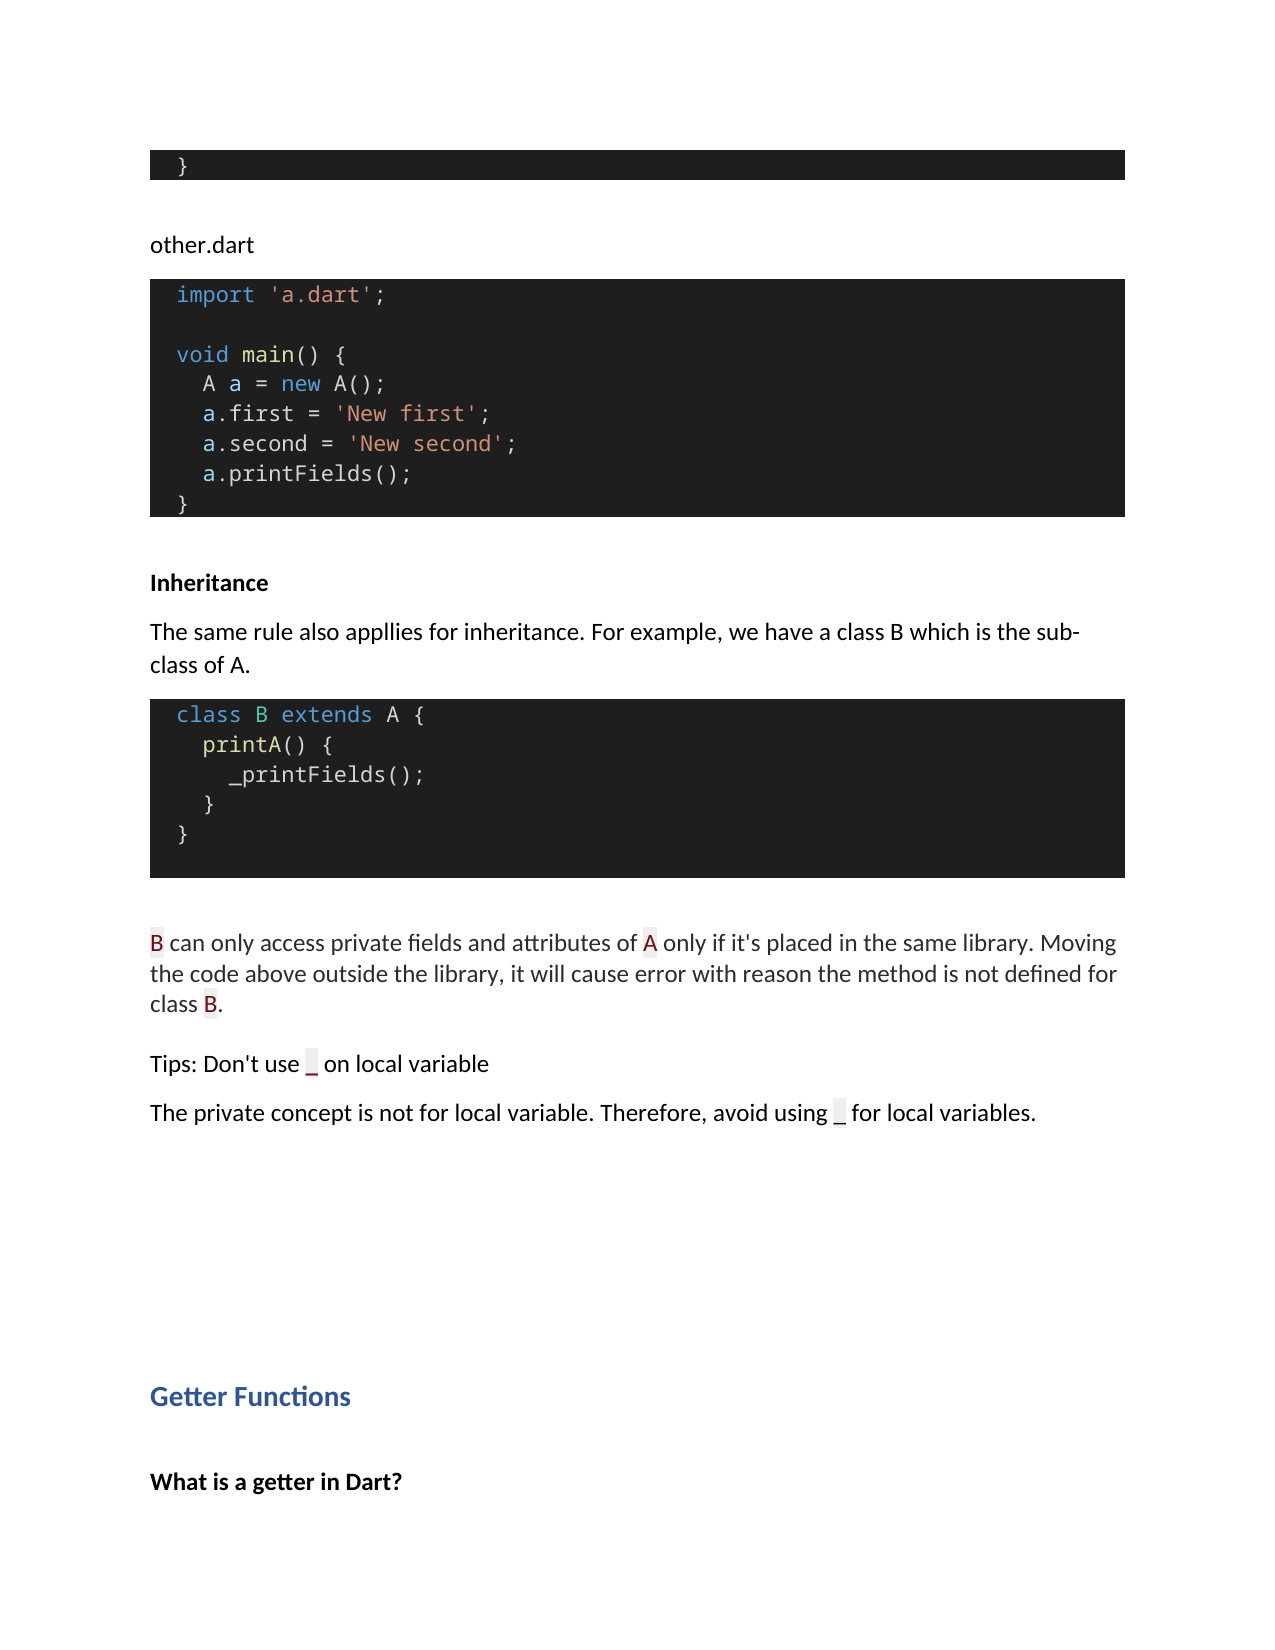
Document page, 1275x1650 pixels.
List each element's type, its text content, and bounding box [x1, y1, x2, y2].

text The private concept is not for local variable. Therefore, avoid using _ for local variables. [846, 1098, 1125, 1128]
text A a = new A(); [150, 368, 1125, 398]
text other.dart [150, 229, 1125, 260]
text a.first = 'New first'; [150, 398, 1125, 428]
subtitle Getter Functions [150, 1378, 1125, 1414]
text What is a getter in Dart? [150, 1466, 1125, 1497]
text import 'a.dart'; [150, 279, 1125, 309]
text _printFields(); [150, 758, 1125, 788]
text void main() { [150, 338, 1125, 368]
text Tips: Don't use _ on local variable [150, 1048, 305, 1078]
text Tips: Don't use _ on local variable [318, 1048, 1125, 1078]
text a.printFields(); [150, 458, 1125, 487]
text } [150, 788, 1125, 818]
text a.second = 'New second'; [150, 428, 1125, 458]
text printA() { [150, 729, 1125, 758]
text Inheritance [150, 567, 1125, 597]
text } [150, 487, 1125, 517]
text B can only access private fields and attributes of A only if it's placed in the same library. Moving the code above outside the library, it will cause error with reason the method is not defined for class B. [150, 927, 1125, 1019]
text } [150, 818, 1125, 848]
text } [150, 150, 1125, 180]
text class B extends A { [150, 699, 1125, 729]
text The private concept is not for local variable. Therefore, avoid using _ for local variables. [150, 1098, 833, 1128]
text The same rule also appllies for inheritance. For example, we have a class B which is the sub-class of A. [150, 616, 1125, 680]
